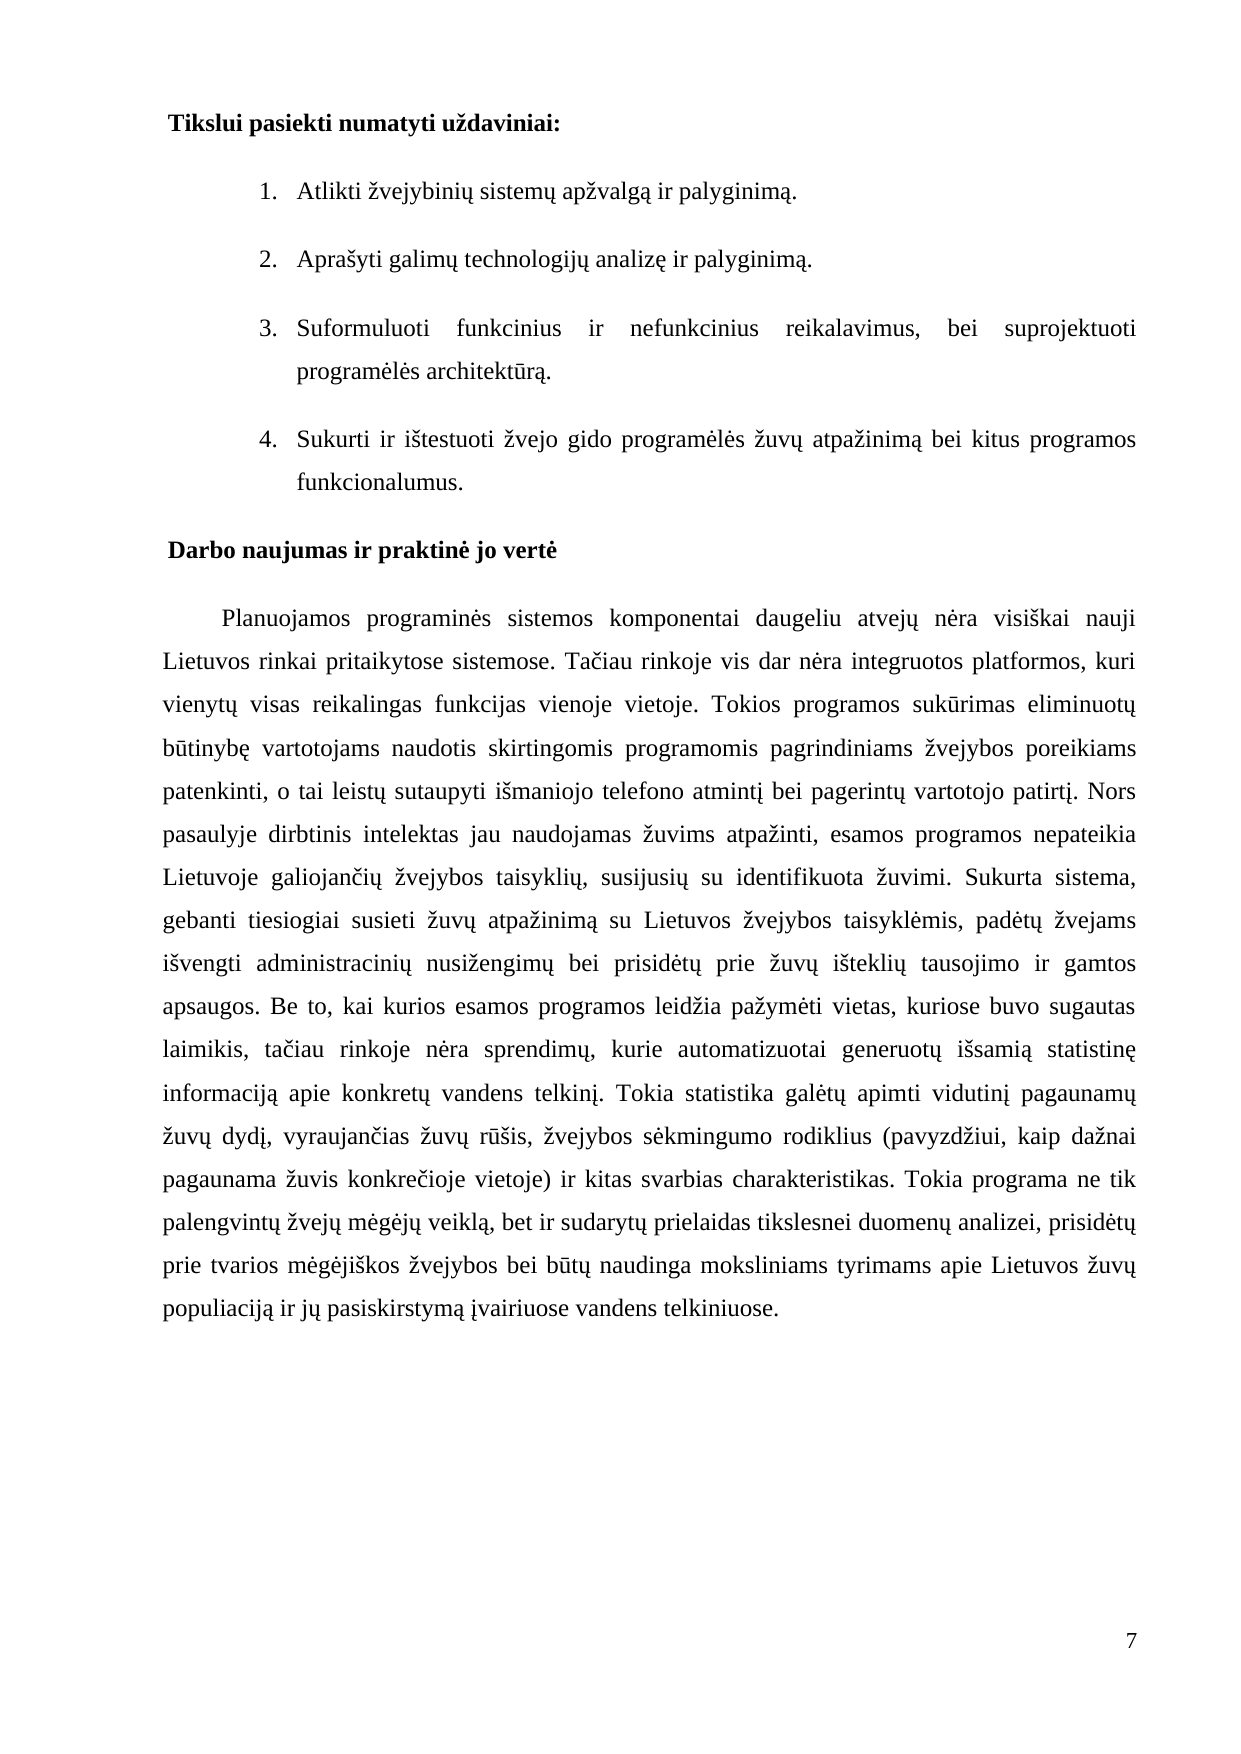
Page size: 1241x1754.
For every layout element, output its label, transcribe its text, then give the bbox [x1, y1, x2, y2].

text Planuojamos programinės sistemos komponentai daugeliu atvejų nėra visiškai nauji Lietuvos rinkai pritaikytose sistemose. Tačiau rinkoje vis dar nėra integruotos platformos, kuri vienytų visas reikalingas funkcijas vienoje vietoje. Tokios programos sukūrimas eliminuotų būtinybę vartotojams naudotis skirtingomis programomis pagrindiniams žvejybos poreikiams patenkinti, o tai leistų sutaupyti išmaniojo telefono atmintį bei pagerintų vartotojo patirtį. Nors pasaulyje dirbtinis intelektas jau naudojamas žuvims atpažinti, esamos programos nepateikia Lietuvoje galiojančių žvejybos taisyklių, susijusių su identifikuota žuvimi. Sukurta sistema, gebanti tiesiogiai susieti žuvų atpažinimą su Lietuvos žvejybos taisyklėmis, padėtų žvejams išvengti administracinių nusižengimų bei prisidėtų prie žuvų išteklių tausojimo ir gamtos apsaugos. Be to, kai kurios esamos programos leidžia pažymėti vietas, kuriose buvo sugautas laimikis, tačiau rinkoje nėra sprendimų, kurie automatizuotai generuotų išsamią statistinę informaciją apie konkretų vandens telkinį. Tokia statistika galėtų apimti vidutinį pagaunamų žuvų dydį, vyraujančias žuvų rūšis, žvejybos sėkmingumo rodiklius (pavyzdžiui, kaip dažnai pagaunama žuvis konkrečioje vietoje) ir kitas svarbias charakteristikas. Tokia programa ne tik palengvintų žvejų mėgėjų veiklą, bet ir sudarytų prielaidas tikslesnei duomenų analizei, prisidėtų prie tvarios mėgėjiškos žvejybos bei būtų naudinga moksliniams tyrimams apie Lietuvos žuvų populiaciją ir jų pasiskirstymą įvairiuose vandens telkiniuose. [162, 603, 1137, 1322]
subtitle Tikslui pasiekti numatyti uždaviniai: [168, 108, 1137, 137]
list Suformuluoti funkcinius ir nefunkcinius reikalavimus, bei suprojektuoti programėlės architektūrą. [259, 313, 1137, 384]
list Sukurti ir ištestuoti žvejo gido programėlės žuvų atpažinimą bei kitus programos funkcionalumus. [259, 424, 1137, 496]
list Atlikti žvejybinių sistemų apžvalgą ir palyginimą. [259, 176, 1137, 205]
subtitle Darbo naujumas ir praktinė jo vertė [168, 535, 1137, 564]
list Aprašyti galimų technologijų analizę ir palyginimą. [259, 244, 1137, 273]
